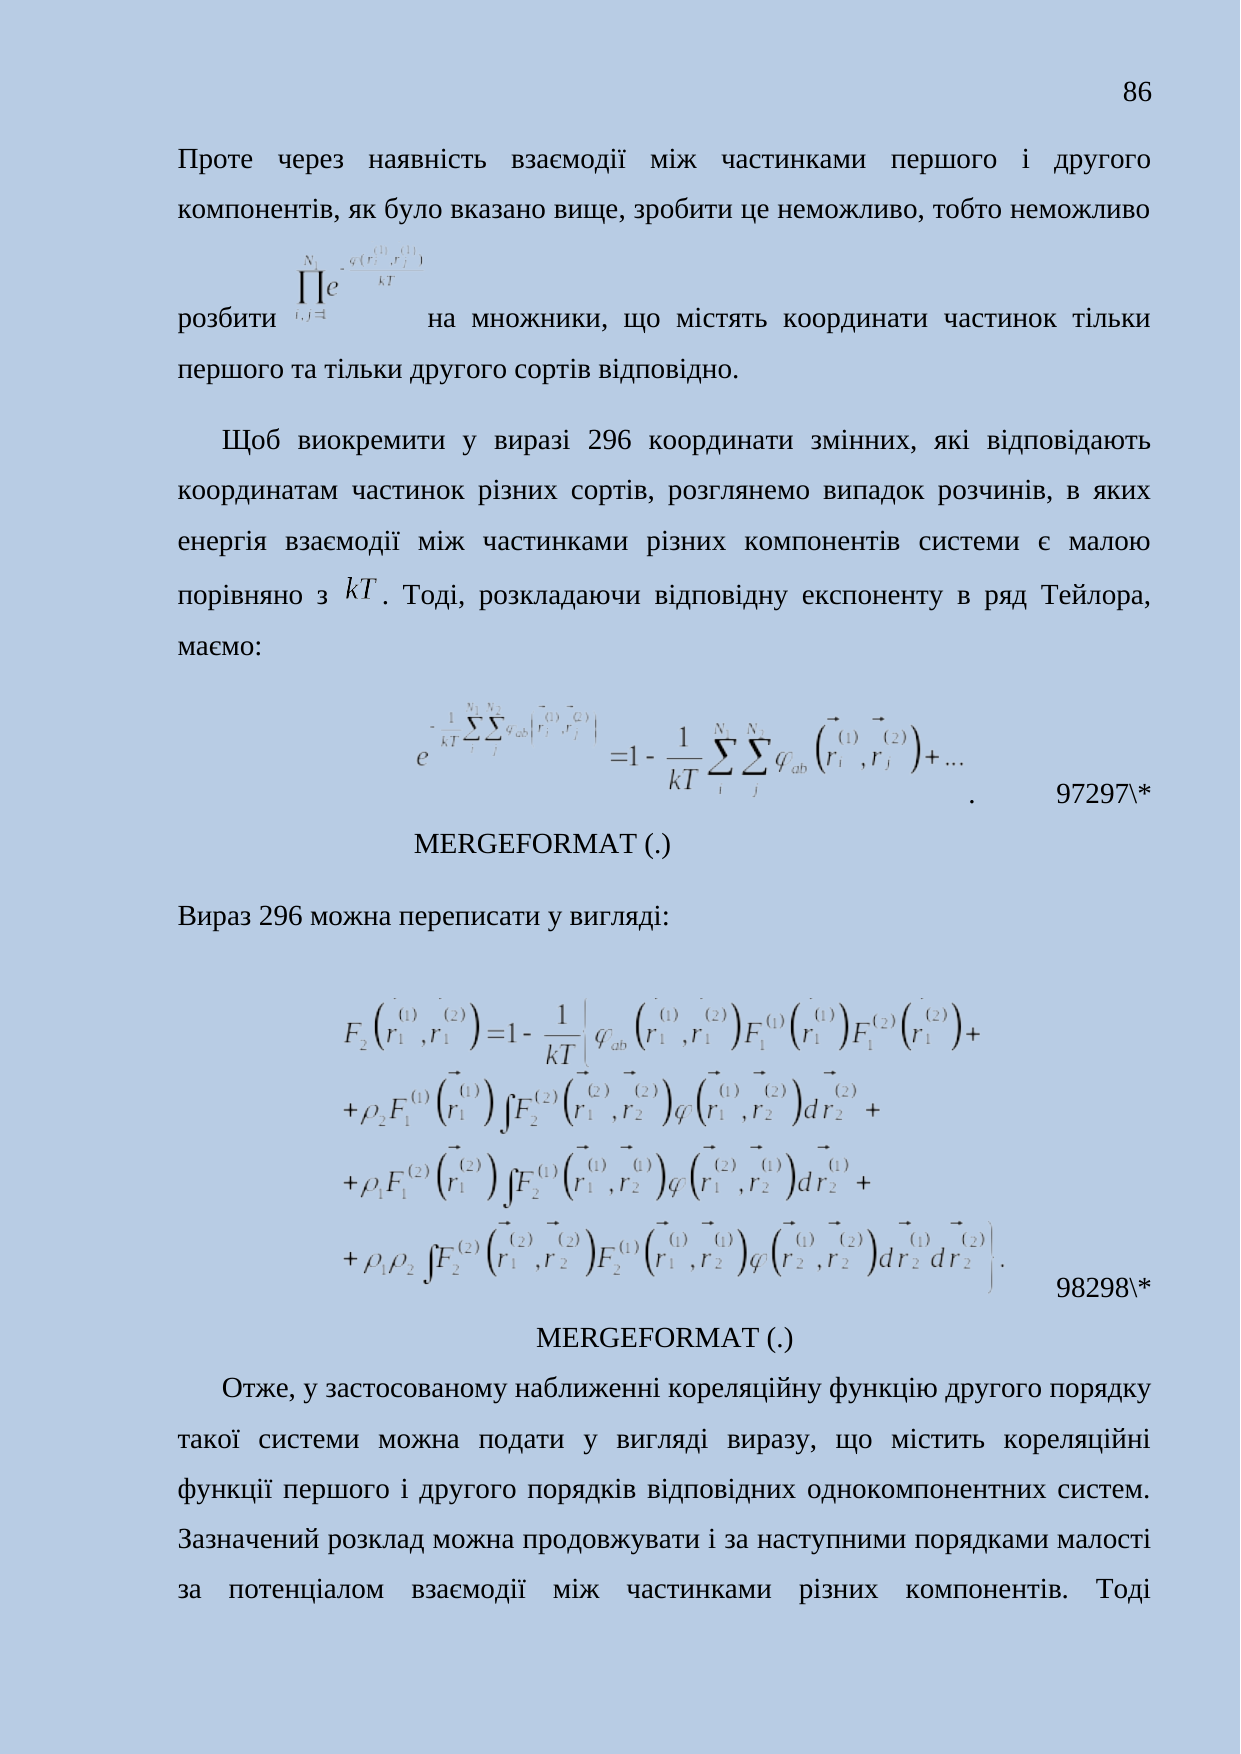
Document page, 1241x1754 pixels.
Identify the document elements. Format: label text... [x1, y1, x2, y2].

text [177, 141, 1152, 384]
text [177, 1370, 1152, 1605]
text Вираз можна переписати у вигляді: [177, 898, 1152, 931]
text . [354, 699, 1152, 860]
text Щоб виокремити у виразі координати змінних, які відповідають координатам частинок різних сортів, розглянемо випадок розчинів, в яких енергія взаємодії між частинками різних компонентів системи є малою порівняно з . Тоді, розкладаючи відповідну експоненту в ряд Тейлора, маємо: [177, 422, 1152, 661]
